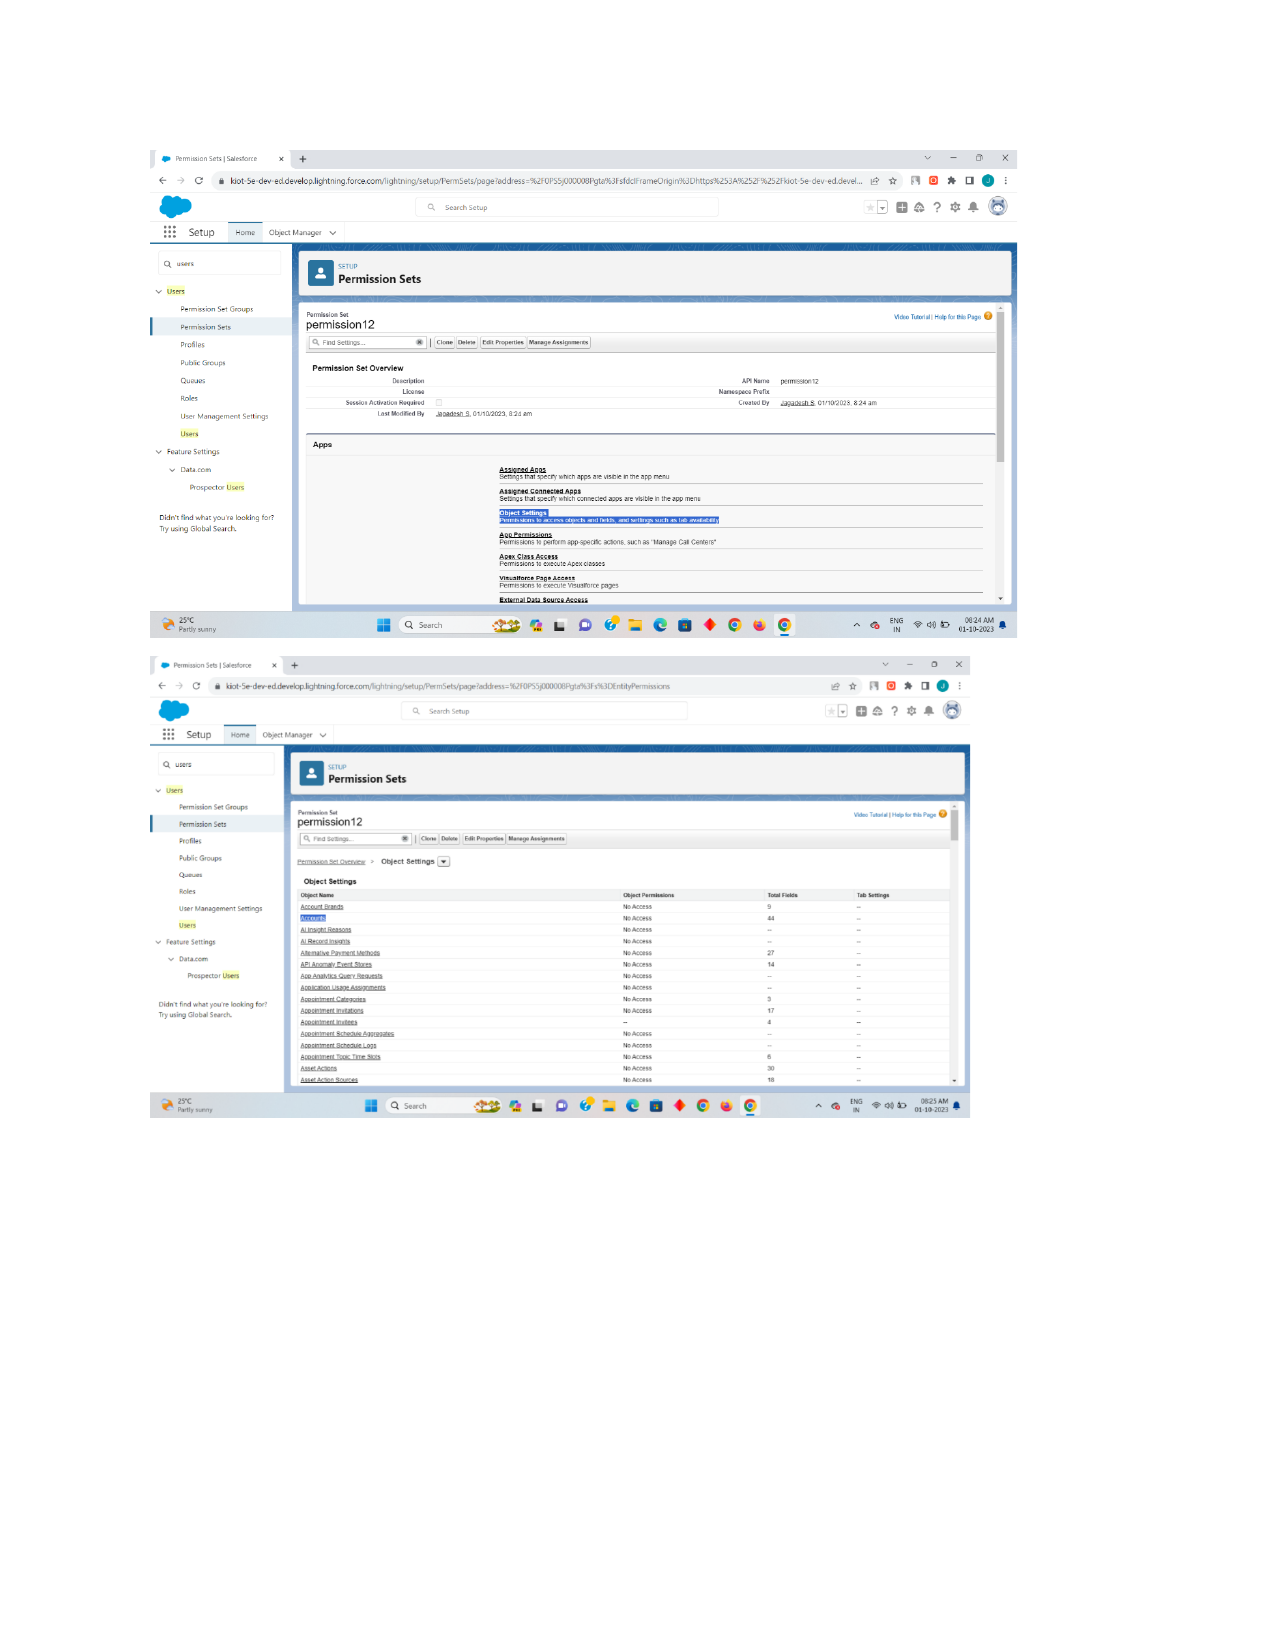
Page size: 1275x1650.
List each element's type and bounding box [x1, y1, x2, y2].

picture [150, 656, 971, 1118]
picture [150, 150, 1018, 638]
